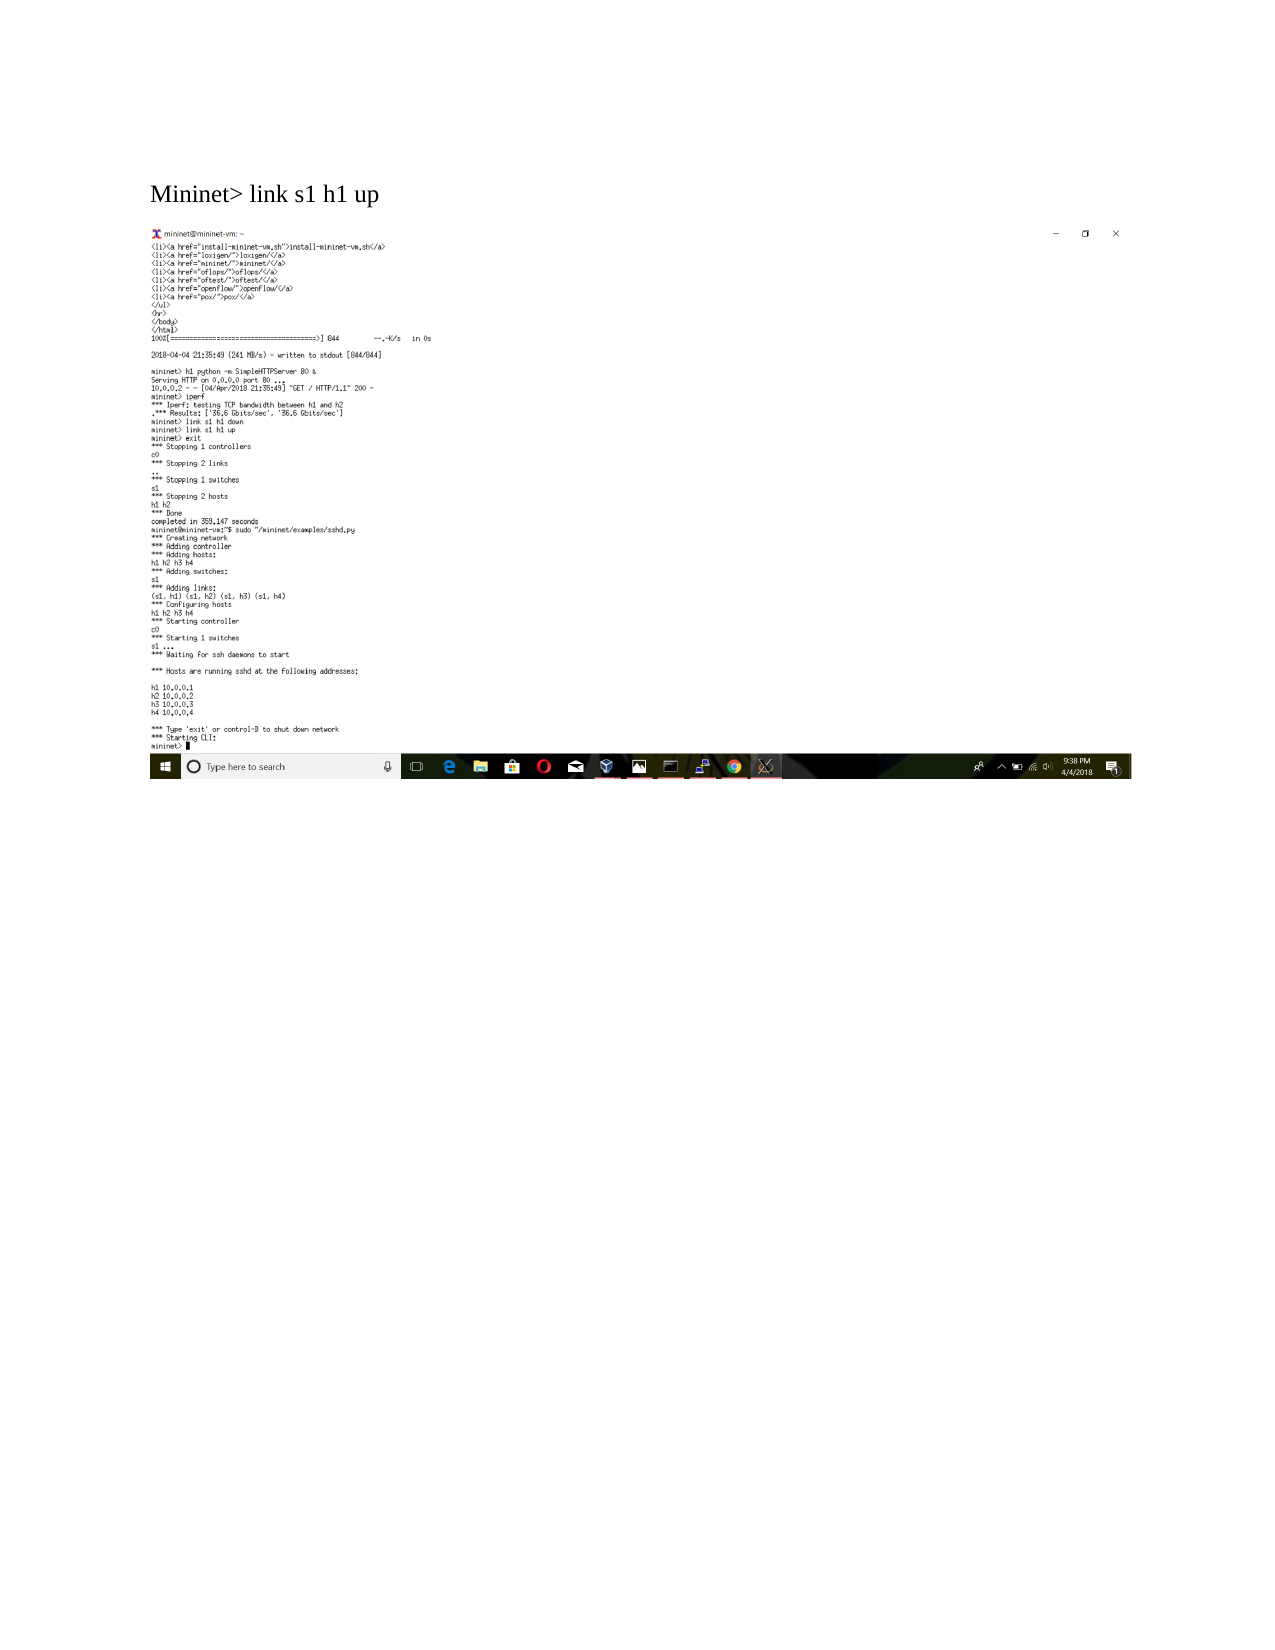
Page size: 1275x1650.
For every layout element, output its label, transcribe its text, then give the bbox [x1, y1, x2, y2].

text Mininet> link s1 h1 up [150, 179, 1131, 208]
picture [150, 226, 1132, 779]
